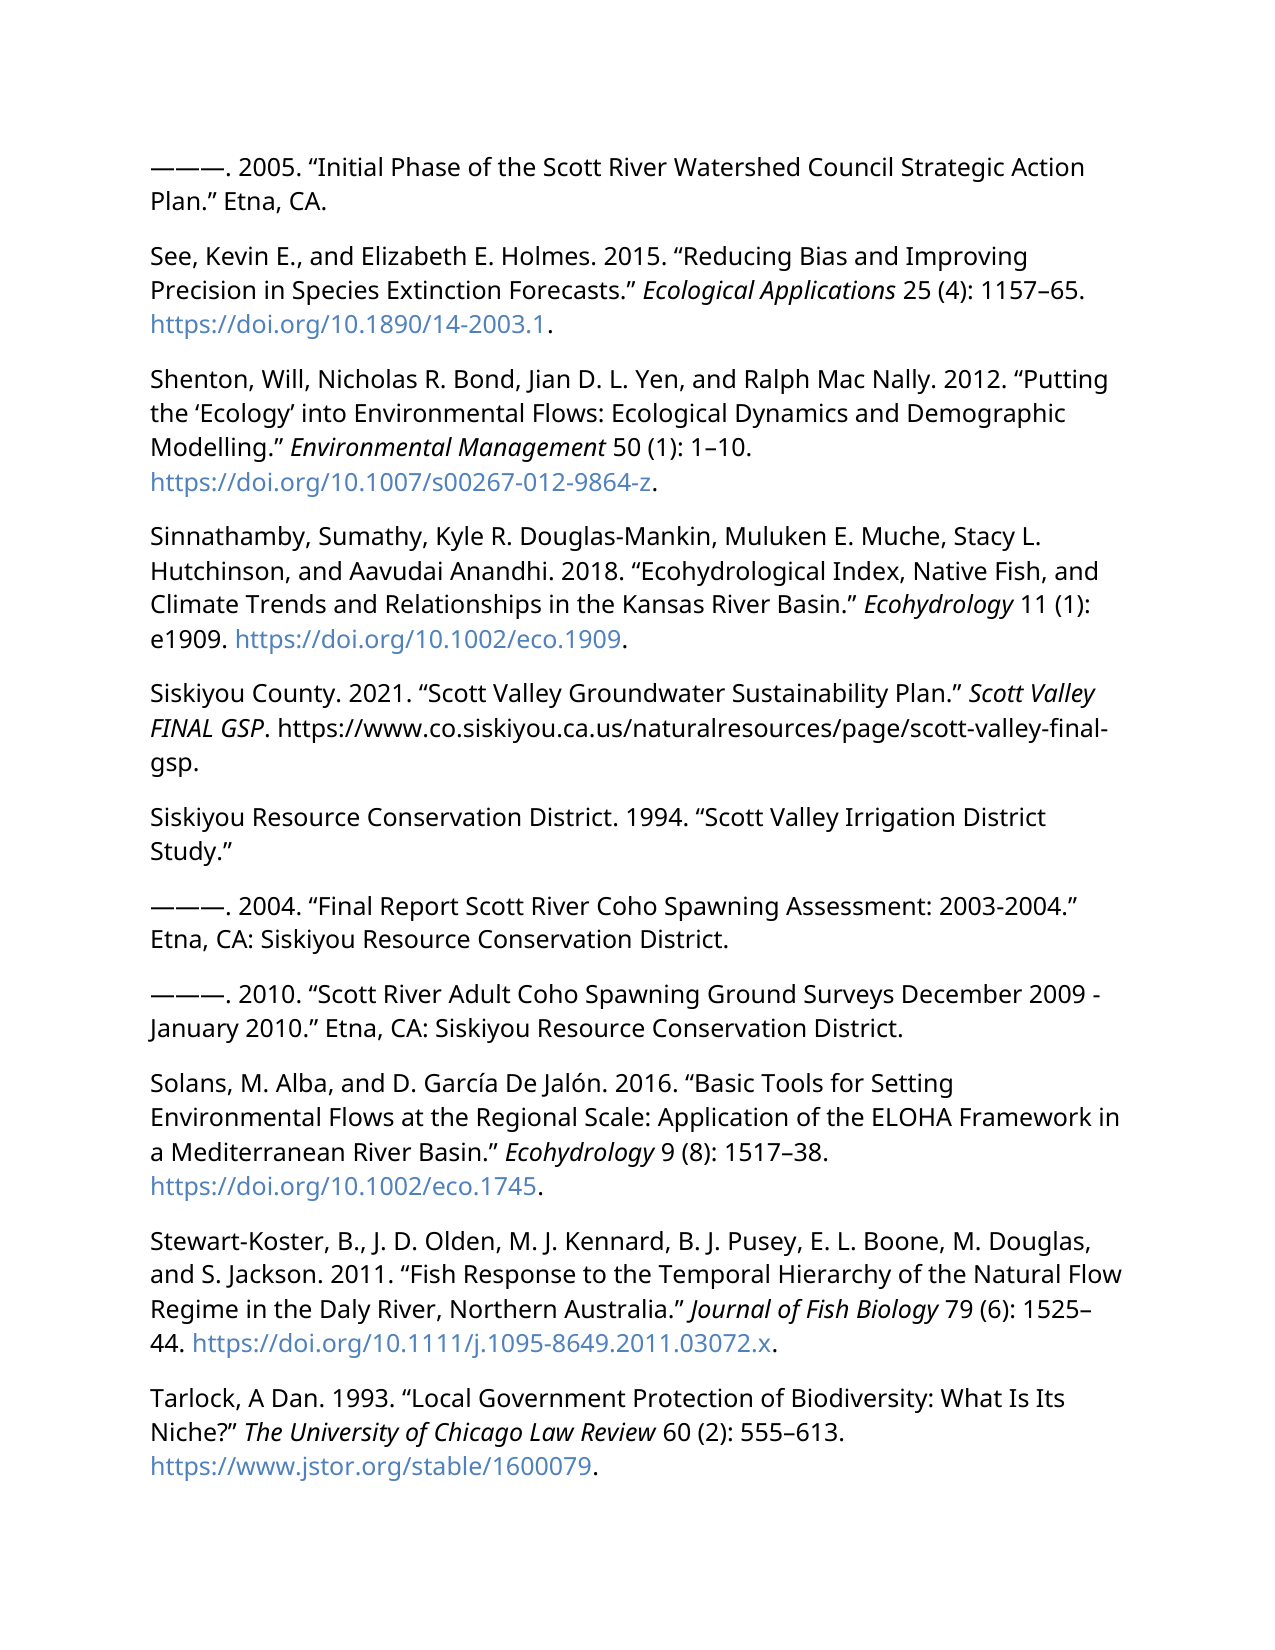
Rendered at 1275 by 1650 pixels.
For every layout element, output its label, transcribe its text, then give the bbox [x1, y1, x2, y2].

text Siskiyou Resource Conservation District. 1994. “Scott Valley Irrigation District Study.” [150, 799, 1125, 867]
text See, Kevin E., and Elizabeth E. Holmes. 2015. “Reducing Bias and Improving Precision in Species Extinction Forecasts.” Ecological Applications 25 (4): 1157–65. https://doi.org/10.1890/14-2003.1. [150, 239, 1125, 341]
text ———. 2004. “Final Report Scott River Coho Spawning Assessment: 2003-2004.” Etna, CA: Siskiyou Resource Conservation District. [150, 888, 1125, 956]
text Sinnathamby, Sumathy, Kyle R. Douglas-Mankin, Muluken E. Muche, Stacy L. Hutchinson, and Aavudai Anandhi. 2018. “Ecohydrological Index, Native Fish, and Climate Trends and Relationships in the Kansas River Basin.” Ecohydrology 11 (1): e1909. https://doi.org/10.1002/eco.1909. [150, 519, 1125, 655]
text ———. 2005. “Initial Phase of the Scott River Watershed Council Strategic Action Plan.” Etna, CA. [150, 150, 1125, 218]
text Stewart-Koster, B., J. D. Olden, M. J. Kennard, B. J. Pusey, E. L. Boone, M. Douglas, and S. Jackson. 2011. “Fish Response to the Temporal Hierarchy of the Natural Flow Regime in the Daly River, Northern Australia.” Journal of Fish Biology 79 (6): 1525–44. https://doi.org/10.1111/j.1095-8649.2011.03072.x. [150, 1223, 1125, 1359]
text Siskiyou County. 2021. “Scott Valley Groundwater Sustainability Plan.” Scott Valley FINAL GSP. https://www.co.siskiyou.ca.us/naturalresources/page/scott-valley-final-gsp. [150, 676, 1125, 778]
text Shenton, Will, Nicholas R. Bond, Jian D. L. Yen, and Ralph Mac Nally. 2012. “Putting the ‘Ecology’ into Environmental Flows: Ecological Dynamics and Demographic Modelling.” Environmental Management 50 (1): 1–10. https://doi.org/10.1007/s00267-012-9864-z. [150, 362, 1125, 498]
text ———. 2010. “Scott River Adult Coho Spawning Ground Surveys December 2009 - January 2010.” Etna, CA: Siskiyou Resource Conservation District. [150, 977, 1125, 1045]
text Solans, M. Alba, and D. García De Jalón. 2016. “Basic Tools for Setting Environmental Flows at the Regional Scale: Application of the ELOHA Framework in a Mediterranean River Basin.” Ecohydrology 9 (8): 1517–38. https://doi.org/10.1002/eco.1745. [150, 1066, 1125, 1202]
text Tarlock, A Dan. 1993. “Local Government Protection of Biodiversity: What Is Its Niche?” The University of Chicago Law Review 60 (2): 555–613. https://www.jstor.org/stable/1600079. [150, 1380, 1125, 1482]
